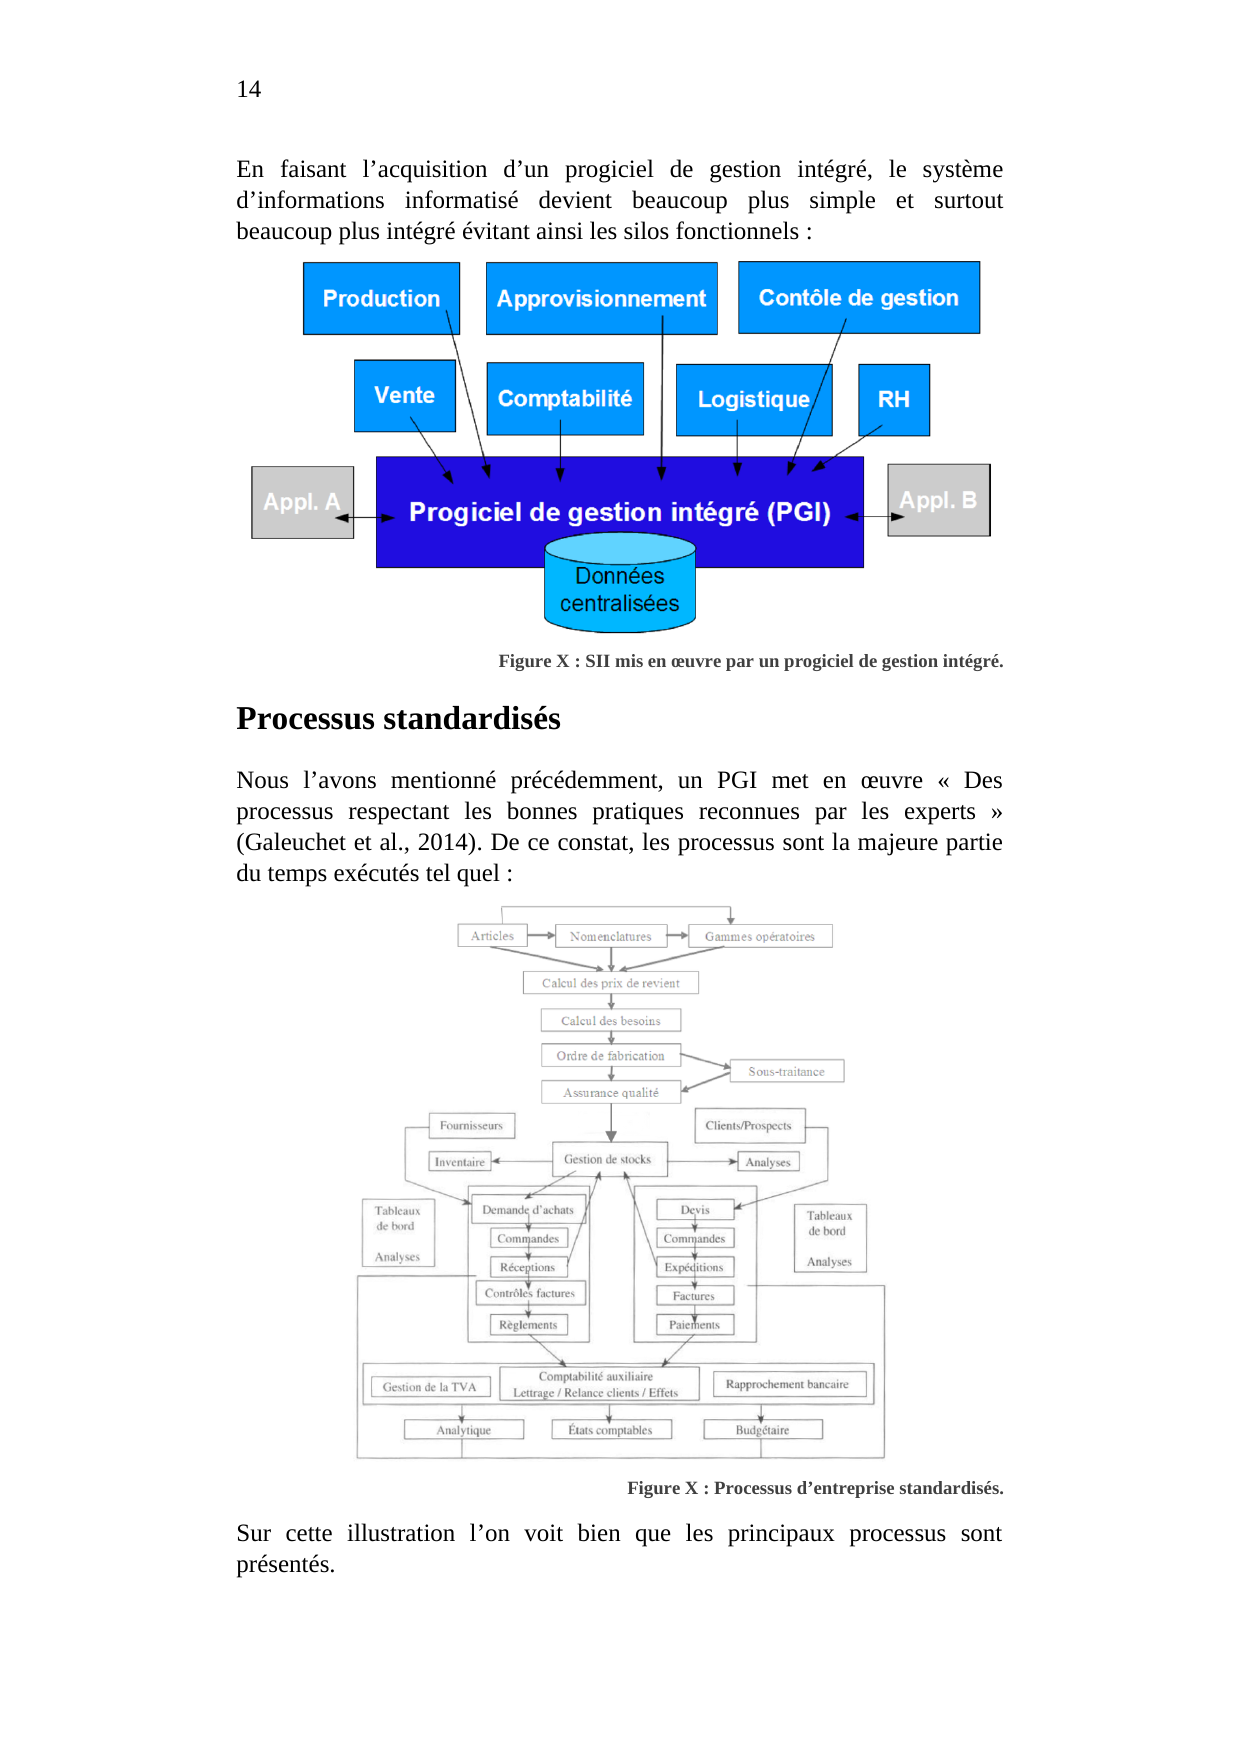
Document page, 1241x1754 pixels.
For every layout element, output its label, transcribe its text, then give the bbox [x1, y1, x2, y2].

text En faisant l’acquisition d’un progiciel de gestion intégré, le système d’informations informatisé devient beaucoup plus simple et surtout beaucoup plus intégré évitant ainsi les silos fonctionnels : [236, 154, 1004, 245]
text Sur cette illustration l’on voit bien que les principaux processus sont présentés. [236, 1518, 1004, 1578]
text Figure X : SII mis en œuvre par un progiciel de gestion intégré. [236, 650, 1004, 672]
picture [352, 901, 888, 1462]
text Figure X : Processus d’entreprise standardisés. [236, 1477, 1004, 1498]
text Processus standardisés [236, 698, 1004, 737]
text Nous l’avons mentionné précédemment, un PGI met en œuvre « Des processus respectant les bonnes pratiques reconnues par les experts » (Galeuchet et al., 2014). De ce constat, les processus sont la majeure partie du temps exécutés tel quel : [236, 765, 1004, 887]
picture [236, 253, 1004, 642]
